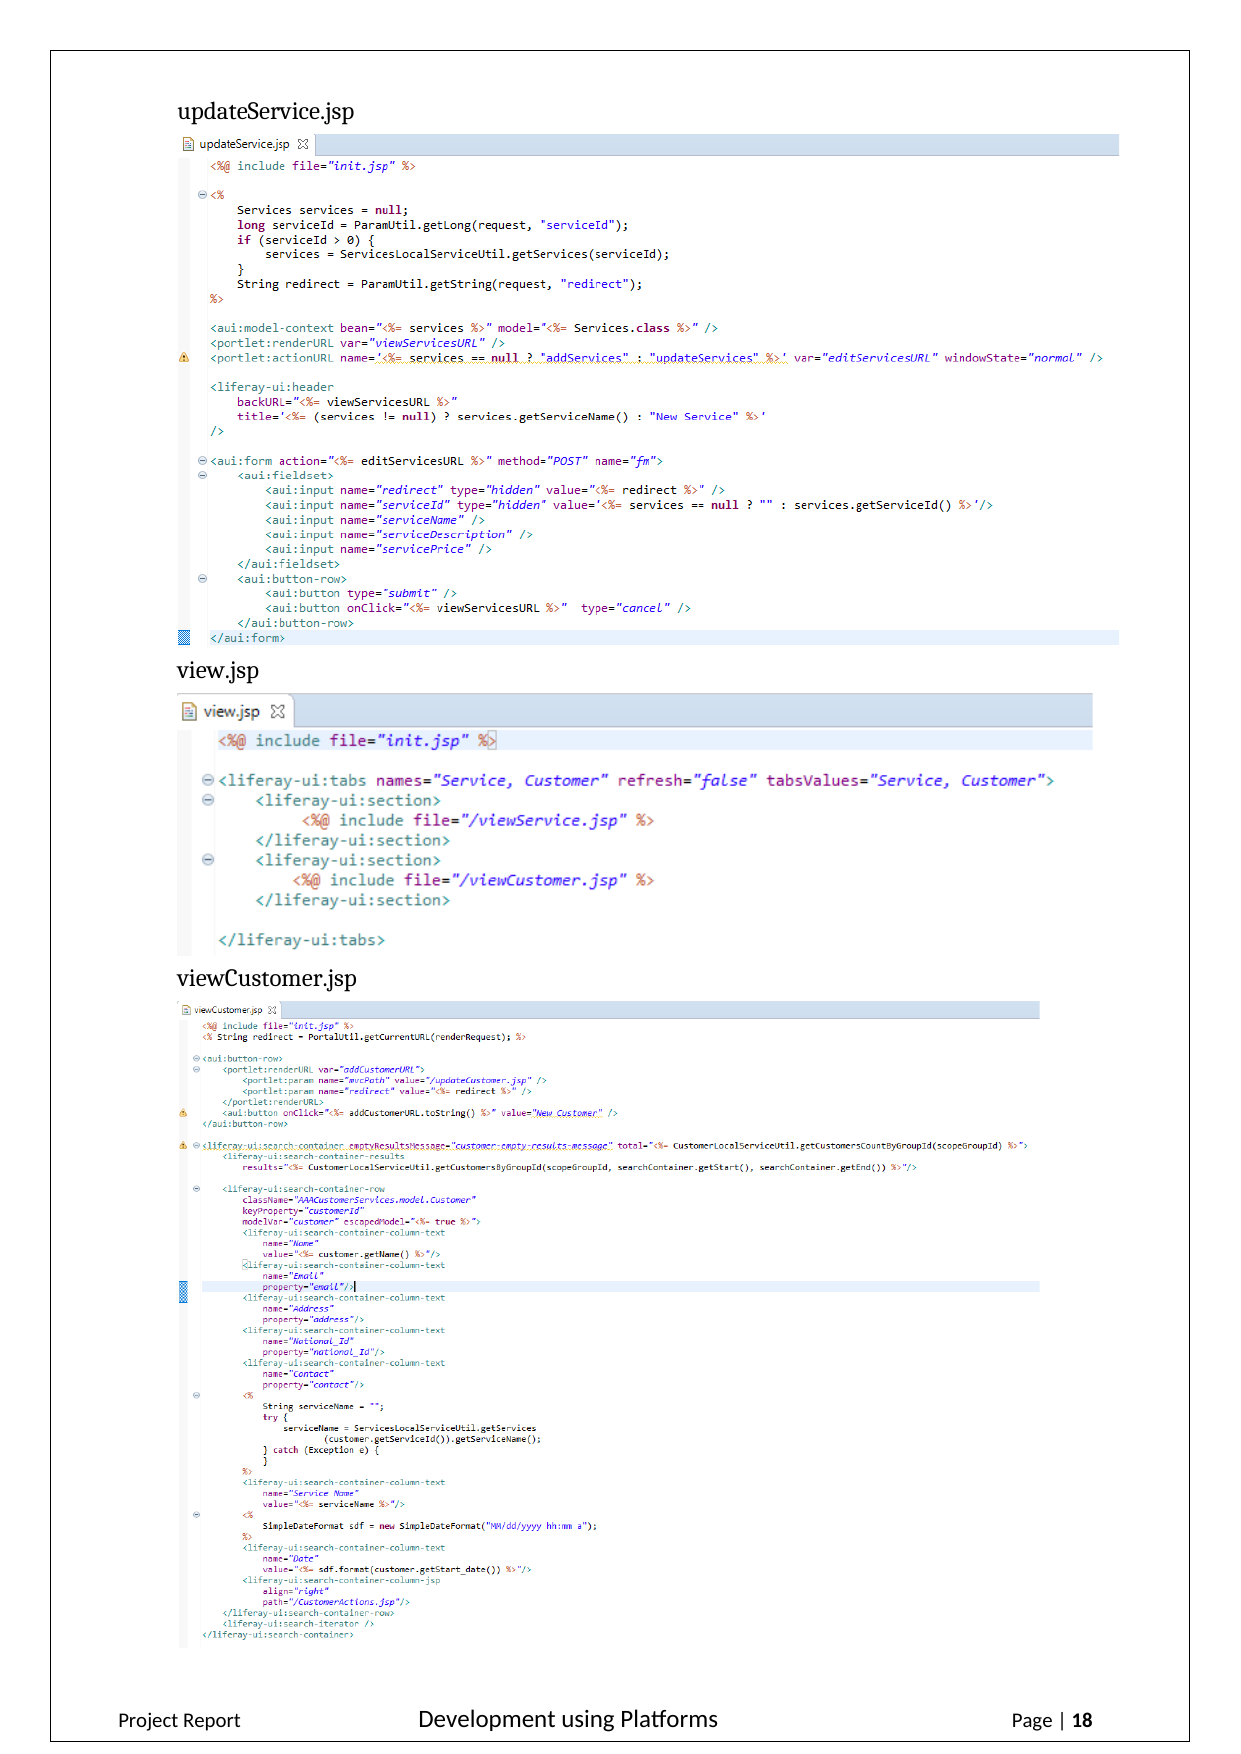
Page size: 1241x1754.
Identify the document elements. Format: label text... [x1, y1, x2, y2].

text viewCustomer.jsp [177, 964, 1122, 993]
text view.jsp [177, 656, 1122, 685]
text updateService.jsp [177, 97, 1122, 126]
picture [177, 1001, 1040, 1648]
picture [177, 134, 1120, 648]
picture [177, 693, 1093, 956]
